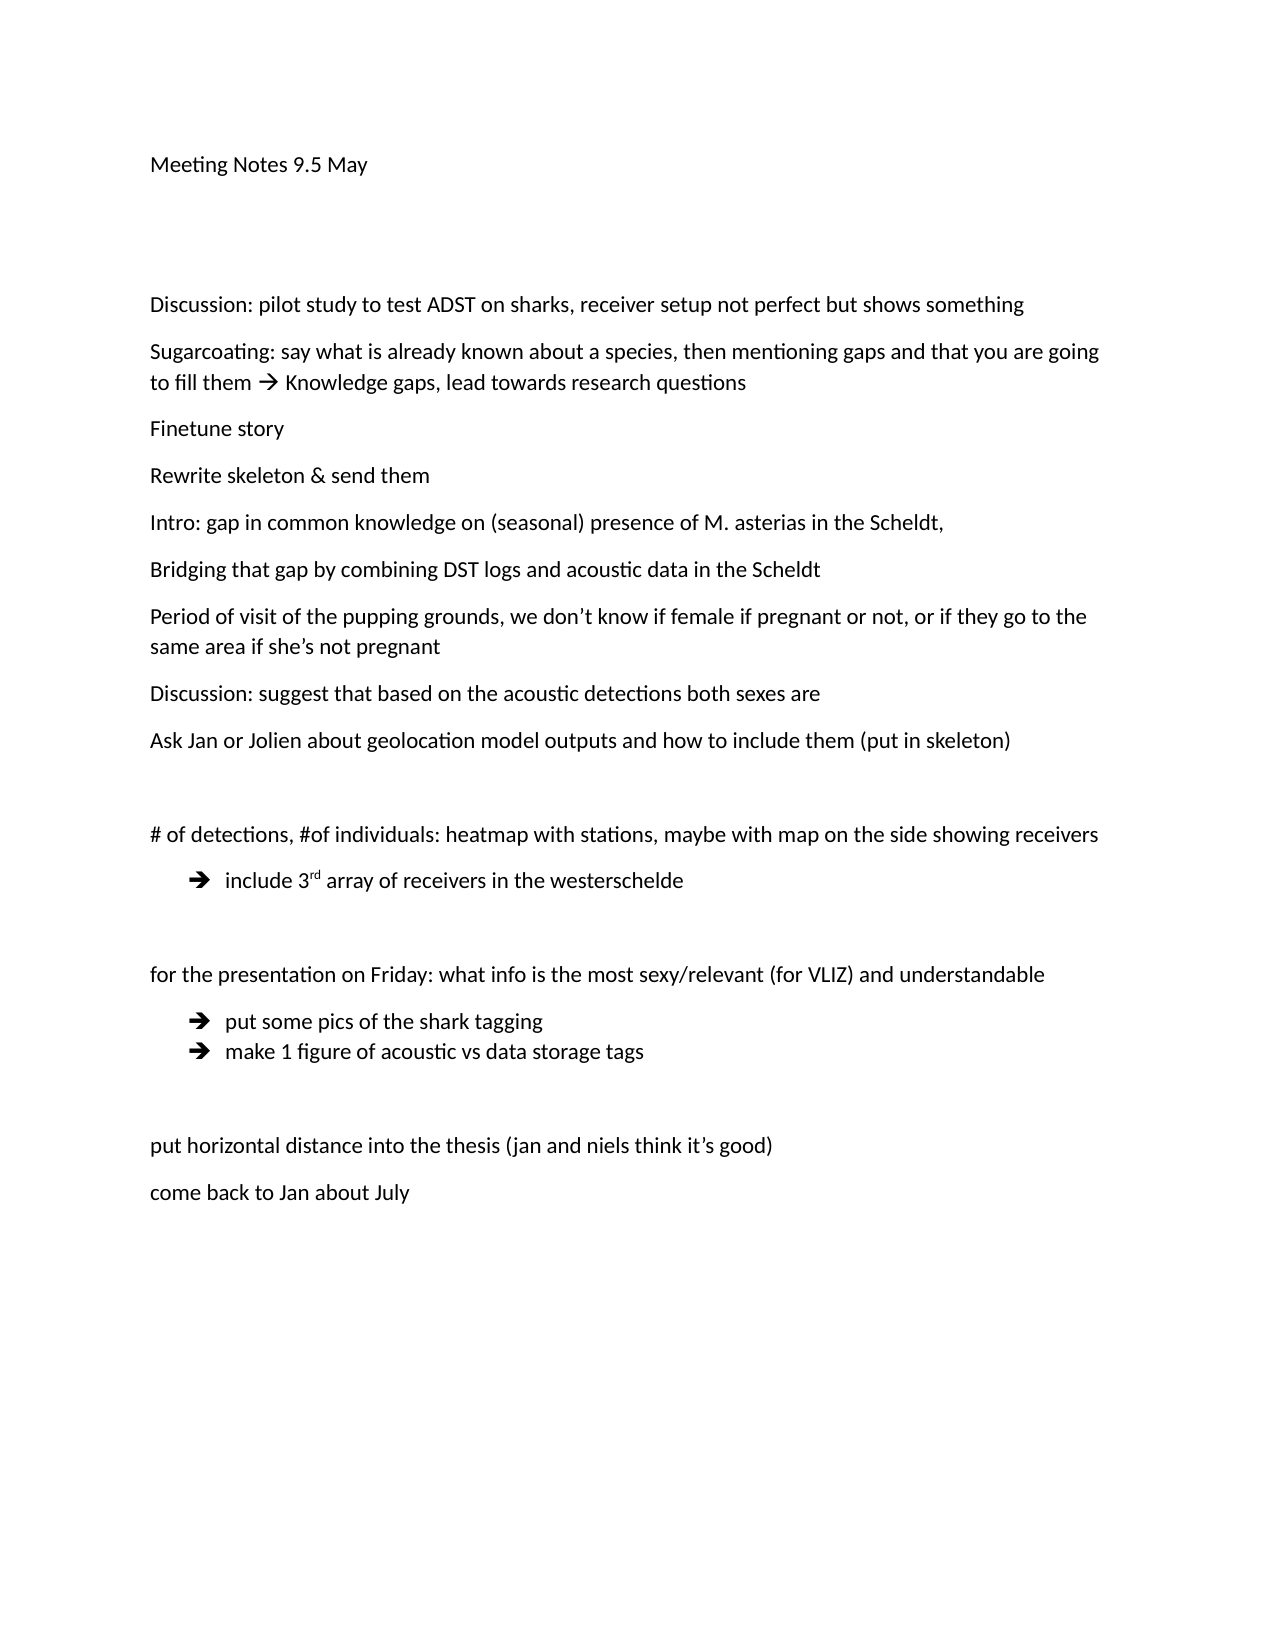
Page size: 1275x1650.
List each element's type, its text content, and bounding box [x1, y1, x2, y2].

text Period of visit of the pupping grounds, we don’t know if female if pregnant or not, or if they go to the same area if she’s not pregnant [150, 602, 1125, 660]
text Rewrite skeleton & send them [150, 461, 1125, 489]
text Discussion: pilot study to test ADST on sharks, receiver setup not perfect but shows something [150, 291, 1125, 319]
text put horizontal distance into the thesis (jan and niels think it’s good) [150, 1131, 1125, 1159]
text # of detections, #of individuals: heatmap with stations, maybe with map on the side showing receivers [150, 820, 1125, 848]
text come back to Jan about July [150, 1178, 1125, 1206]
list make 1 figure of acoustic vs data storage tags [187, 1037, 1125, 1066]
text for the presentation on Friday: what info is the most sexy/relevant (for VLIZ) and understandable [150, 960, 1125, 988]
text Ask Jan or Jolien about geolocation model outputs and how to include them (put in skeleton) [150, 726, 1125, 754]
text Intro: gap in common knowledge on (seasonal) presence of M. asterias in the Scheldt, [150, 508, 1125, 536]
text Finetune story [150, 414, 1125, 443]
text Sugarcoating: say what is already known about a species, then mentioning gaps and that you are going to fill them Knowledge gaps, lead towards research questions [150, 337, 1125, 396]
list include 3rd array of receivers in the westerschelde [187, 867, 1125, 895]
list put some pics of the shark tagging [187, 1007, 1125, 1035]
text Bridging that gap by combining DST logs and acoustic data in the Scheldt [150, 555, 1125, 583]
text Meeting Notes 9.5 May [150, 150, 1125, 178]
text Discussion: suggest that based on the acoustic detections both sexes are [150, 679, 1125, 707]
